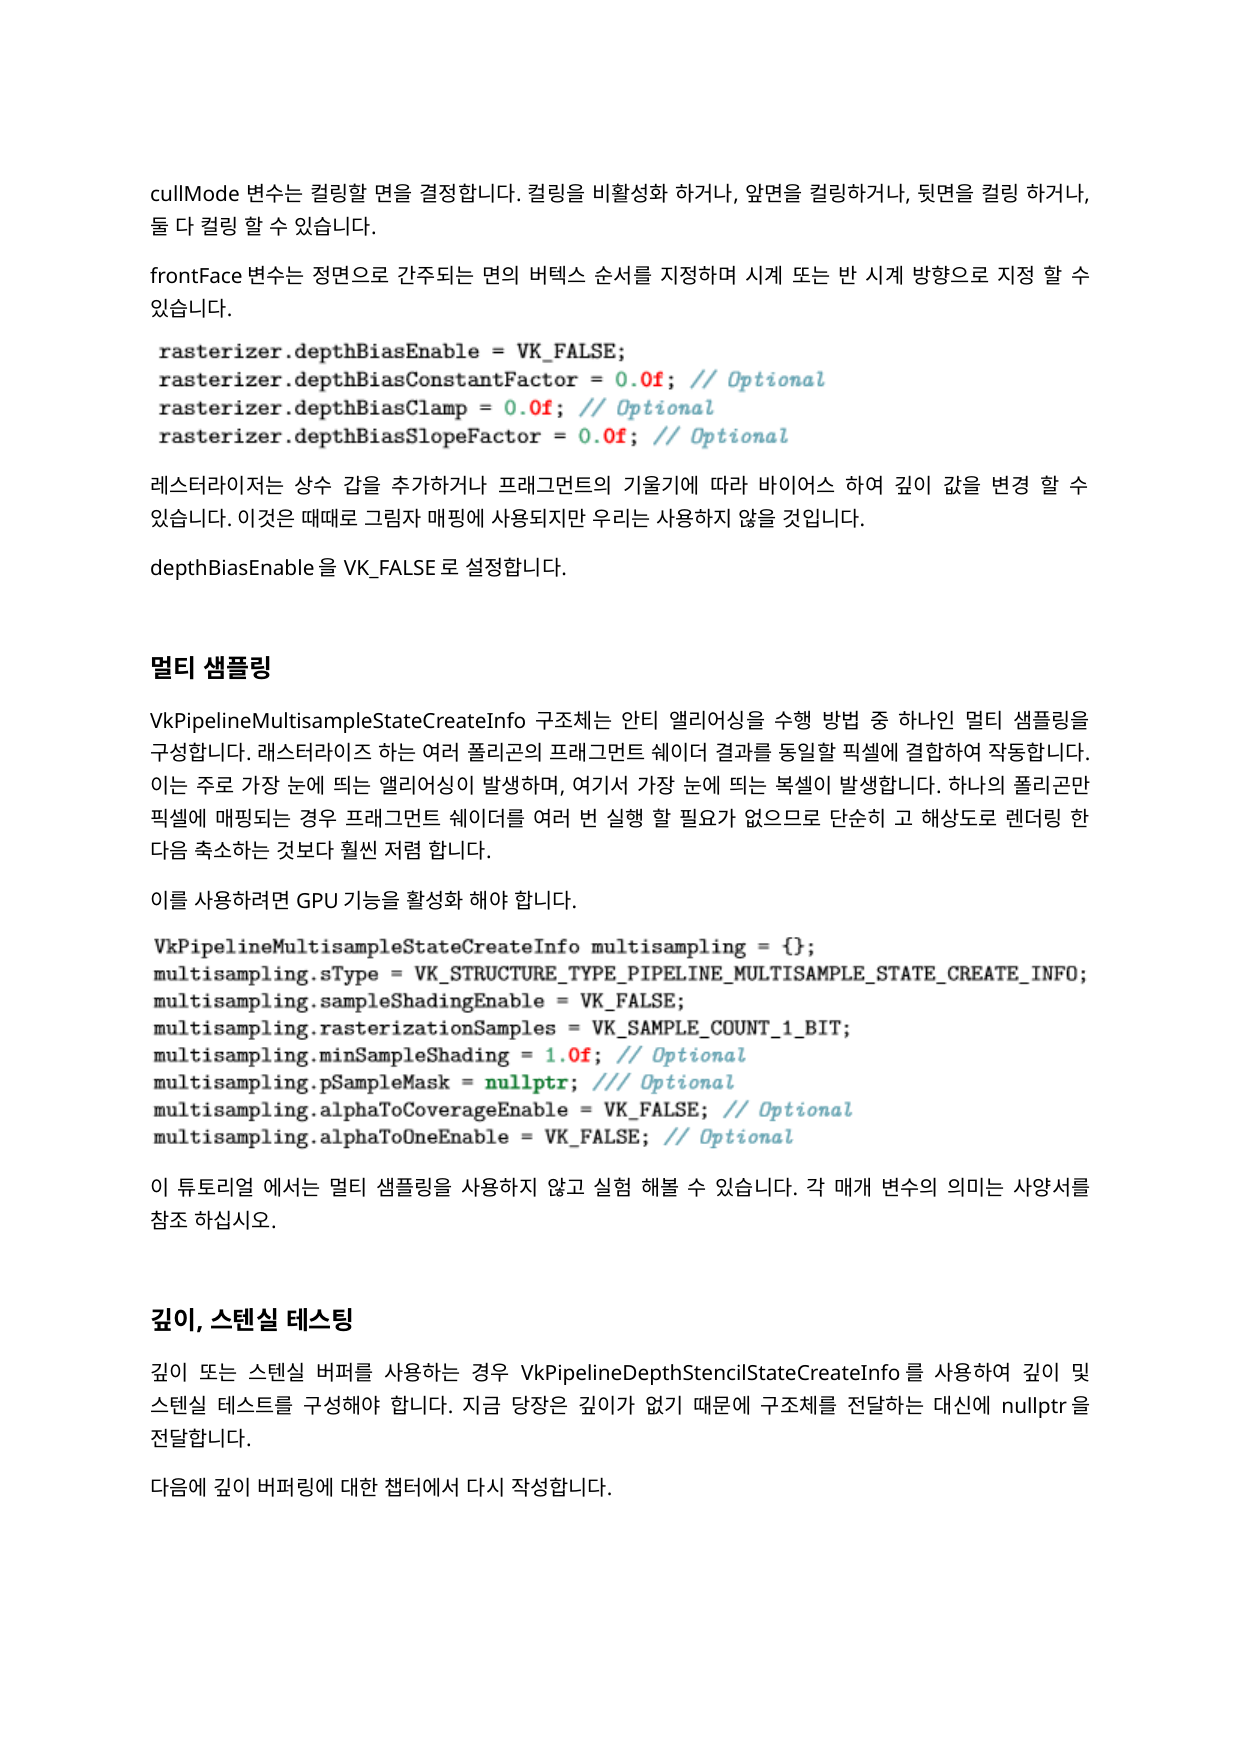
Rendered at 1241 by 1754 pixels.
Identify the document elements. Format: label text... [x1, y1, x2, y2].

text frontFace변수는 정면으로 간주되는 면의 버텍스 순서를 지정하며 시계 또는 반 시계 방향으로 지정 할 수 있습니다. [150, 259, 1090, 322]
picture [150, 933, 1091, 1153]
text 이를 사용하려면 GPU기능을 활성화 해야 합니다. [150, 884, 1090, 914]
text depthBiasEnable을 VK_FALSE로 설정합니다. [150, 552, 1090, 582]
text 이 튜토리얼 에서는 멀티 샘플링을 사용하지 않고 실험 해볼 수 있습니다. 각 매개 변수의 의미는 사양서를 참조 하십시오. [150, 1171, 1090, 1234]
text 레스터라이저는 상수 갑을 추가하거나 프래그먼트의 기울기에 따라 바이어스 하여 깊이 값을 변경 할 수 있습니다. 이것은 때때로 그림자 매핑에 사용되지만 우리는 사용하지 않을 것입니다. [150, 469, 1090, 532]
text VkPipelineMultisampleStateCreateInfo 구조체는 안티 앨리어싱을 수행 방법 중 하나인 멀티 샘플링을 구성합니다. 래스터라이즈 하는 여러 폴리곤의 프래그먼트 쉐이더 결과를 동일할 픽셀에 결합하여 작동합니다. 이는 주로 가장 눈에 띄는 앨리어싱이 발생하며, 여기서 가장 눈에 띄는 복셀이 발생합니다. 하나의 폴리곤만 픽셀에 매핑되는 경우 프래그먼트 쉐이더를 여러 번 실행 할 필요가 없으므로 단순히 고 해상도로 렌더링 한 다음 축소하는 것보다 훨씬 저렴 합니다. [150, 704, 1090, 865]
text 멀티 샘플링 [150, 648, 1090, 684]
text 깊이 또는 스텐실 버퍼를 사용하는 경우 VkPipelineDepthStencilStateCreateInfo를 사용하여 깊이 및 스텐실 테스트를 구성해야 합니다. 지금 당장은 깊이가 없기 때문에 구조체를 전달하는 대신에 nullptr을 전달합니다. [150, 1356, 1090, 1452]
text cullMode 변수는 컬링할 면을 결정합니다. 컬링을 비활성화 하거나, 앞면을 컬링하거나, 뒷면을 컬링 하거나, 둘 다 컬링 할 수 있습니다. [150, 177, 1090, 240]
text 다음에 깊이 버퍼링에 대한 챕터에서 다시 작성합니다. [150, 1471, 1090, 1501]
picture [150, 341, 832, 451]
text 깊이, 스텐실 테스팅 [150, 1301, 1090, 1337]
